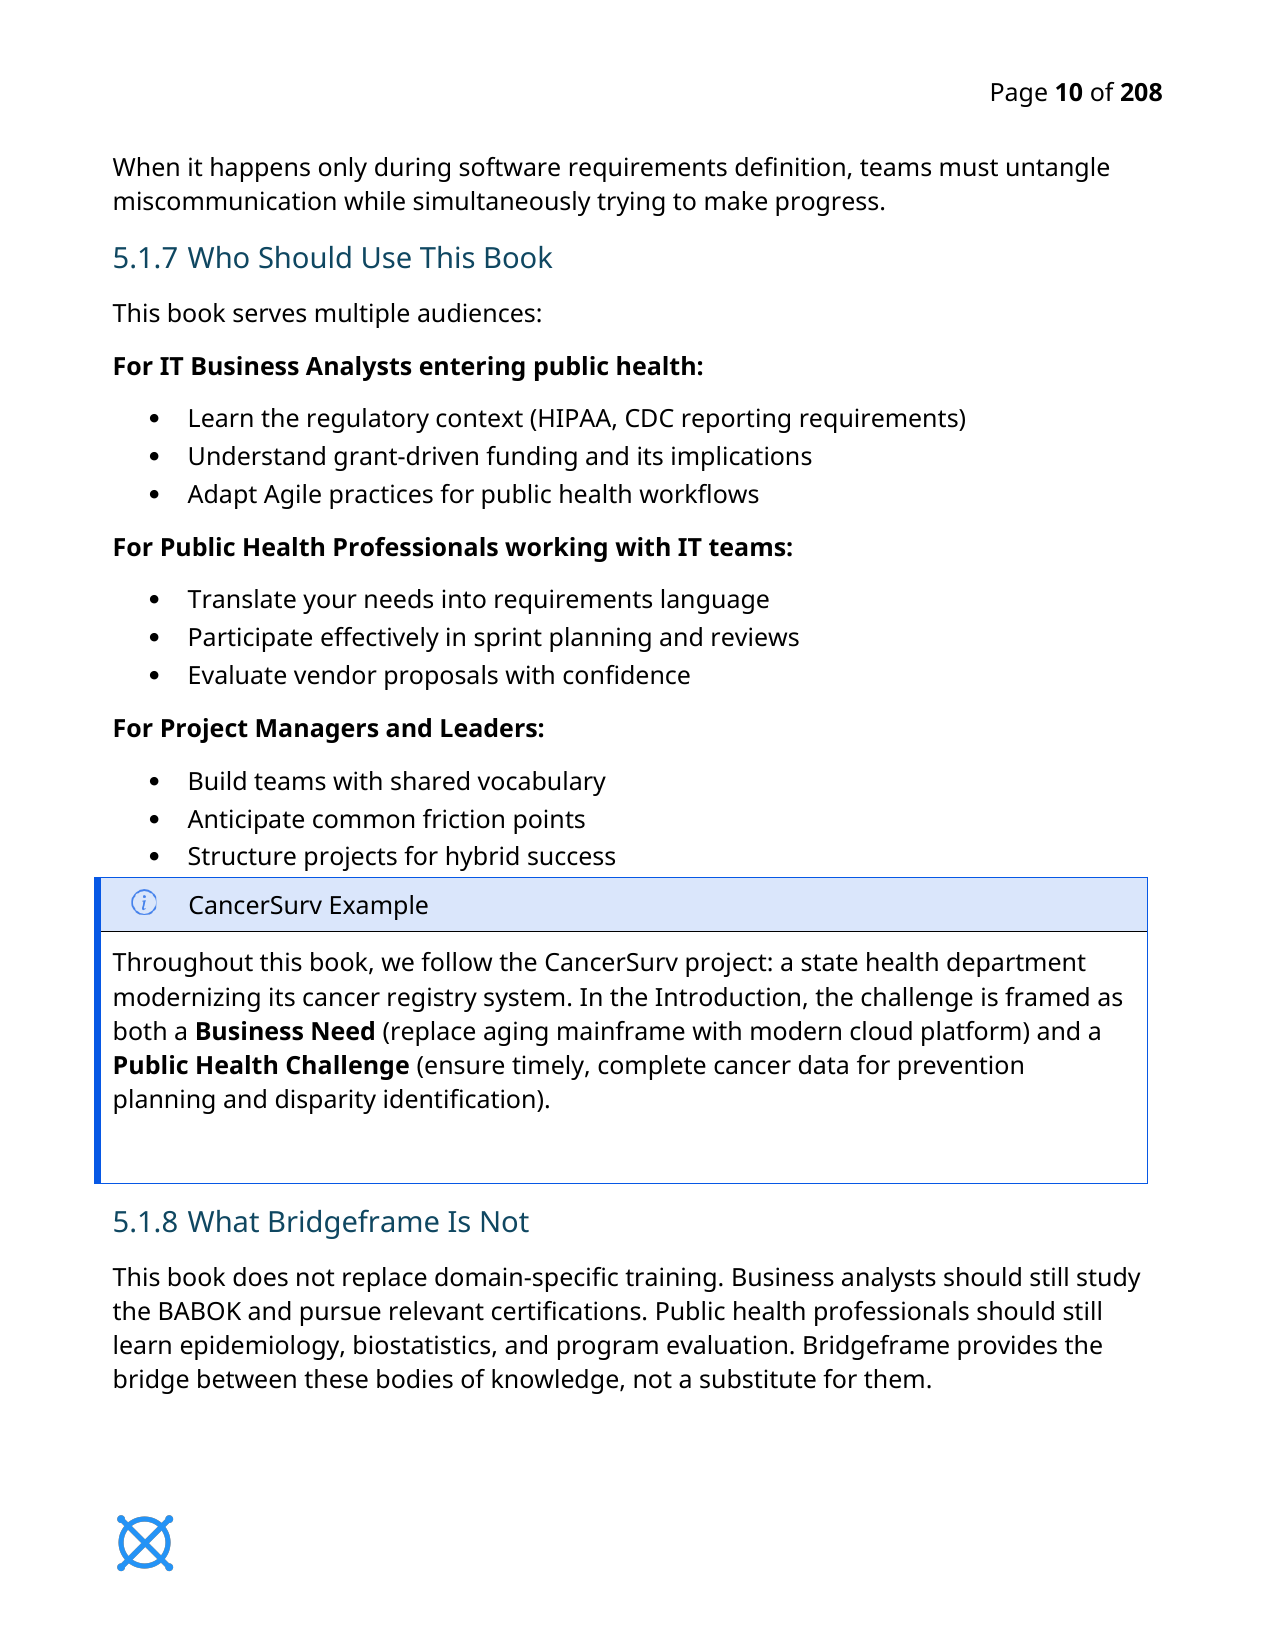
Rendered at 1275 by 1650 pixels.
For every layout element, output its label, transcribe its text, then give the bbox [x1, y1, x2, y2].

text This book serves multiple audiences: [112, 295, 1162, 329]
subtitle What Bridgeframe Is Not [112, 1201, 1162, 1241]
table_cell Throughout this book, we follow the CancerSurv project: a state health department modernizing its cancer registry system. In the Introduction, the challenge is framed as both a Business Need (replace aging mainframe with modern cloud platform) and a Public Health Challenge (ensure timely, complete cancer data for prevention planning and disparity identification). [101, 932, 1147, 1183]
text For Project Managers and Leaders: [112, 711, 1162, 745]
list Translate your needs into requirements language [150, 582, 1162, 616]
list Anticipate common friction points [150, 801, 1162, 835]
text For Public Health Professionals working with IT teams: [112, 529, 1162, 563]
picture [112, 1511, 177, 1575]
list Learn the regulatory context (HIPAA, CDC reporting requirements) [150, 401, 1162, 435]
list Understand grant-driven funding and its implications [150, 439, 1162, 473]
table_header CancerSurv Example [101, 878, 1147, 931]
list Evaluate vendor proposals with confidence [150, 658, 1162, 692]
list Adapt Agile practices for public health workflows [150, 477, 1162, 511]
text This book does not replace domain-specific training. Business analysts should still study the BABOK and pursue relevant certifications. Public health professionals should still learn epidemiology, biostatistics, and program evaluation. Bridgeframe provides the bridge between these bodies of knowledge, not a substitute for them. [112, 1259, 1162, 1396]
list Participate effectively in sprint planning and reviews [150, 620, 1162, 654]
subtitle Who Should Use This Book [112, 237, 1162, 277]
list Build teams with shared vocabulary [150, 763, 1162, 797]
list Structure projects for hybrid success [150, 839, 1162, 873]
picture [131, 889, 157, 915]
text For IT Business Analysts entering public health: [112, 348, 1162, 382]
